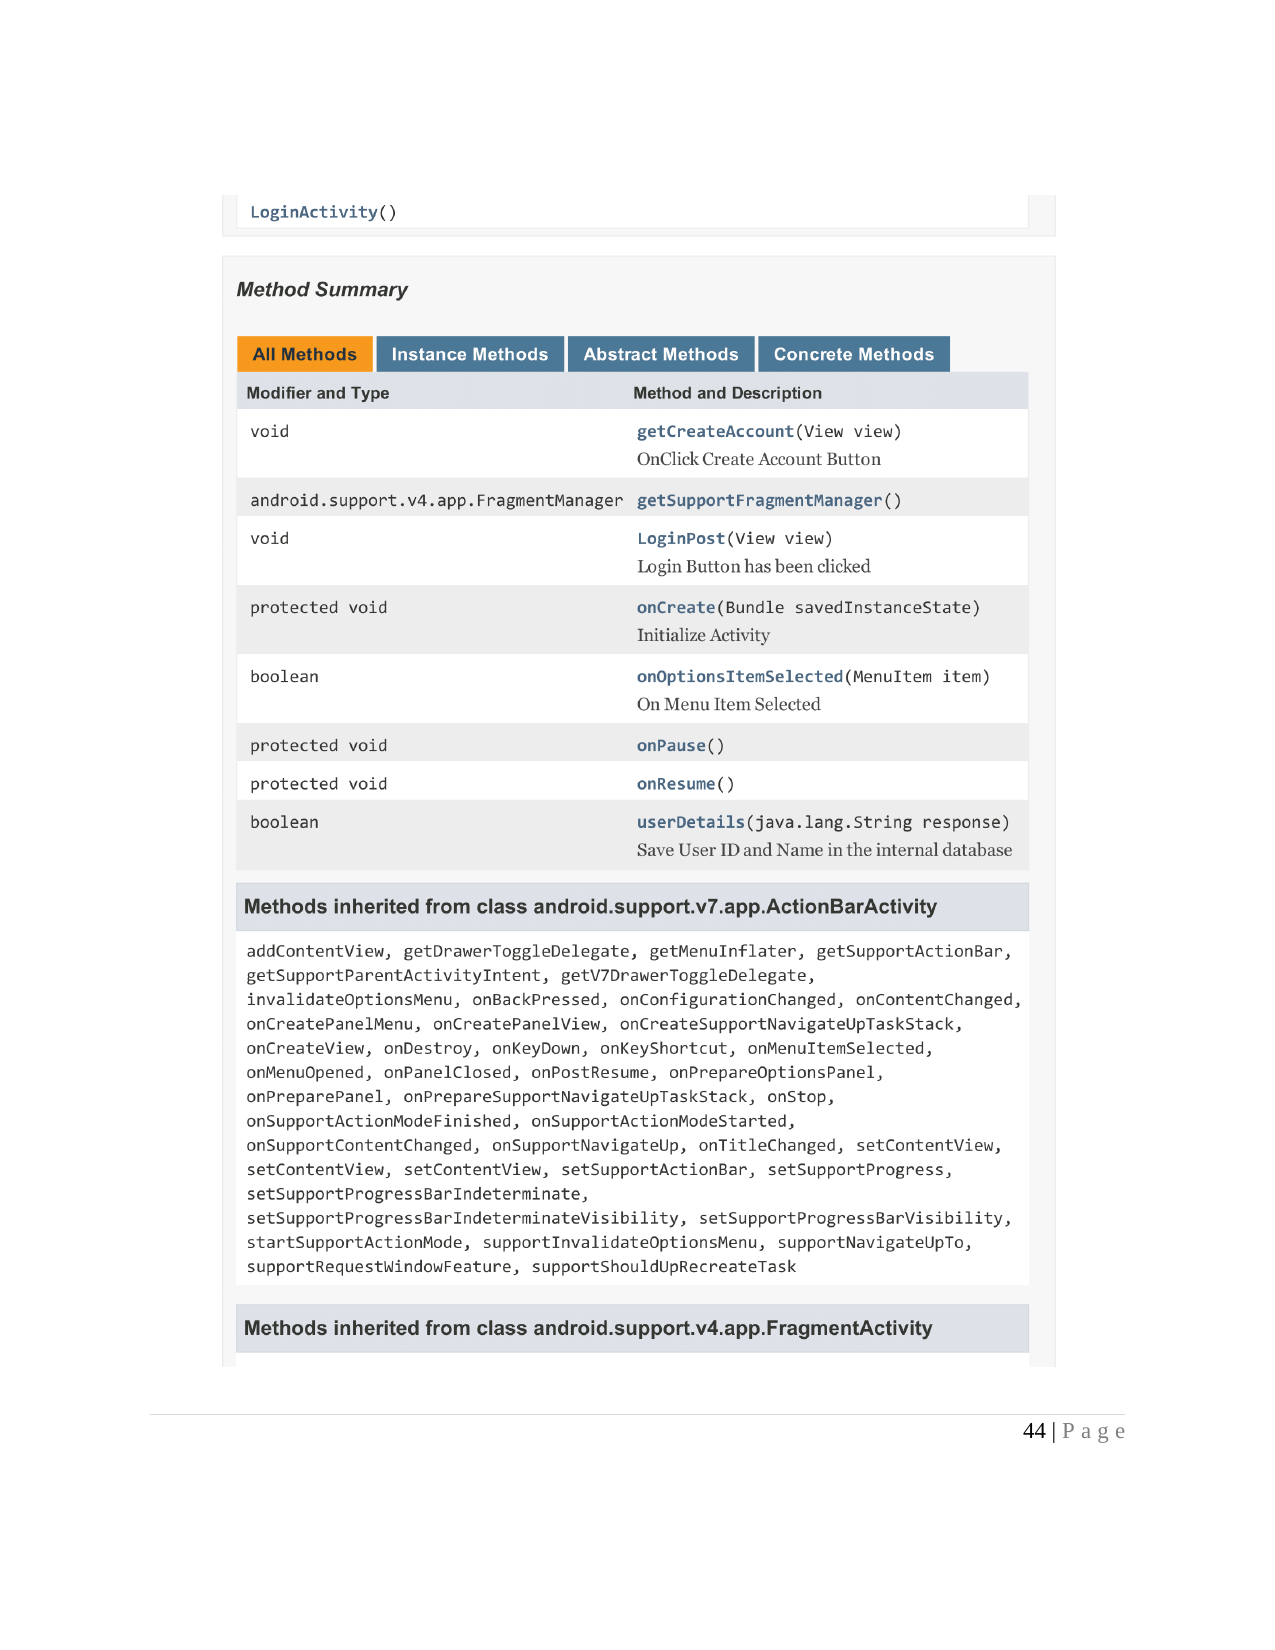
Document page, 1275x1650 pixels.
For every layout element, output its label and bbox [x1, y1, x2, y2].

picture [150, 150, 1125, 1412]
